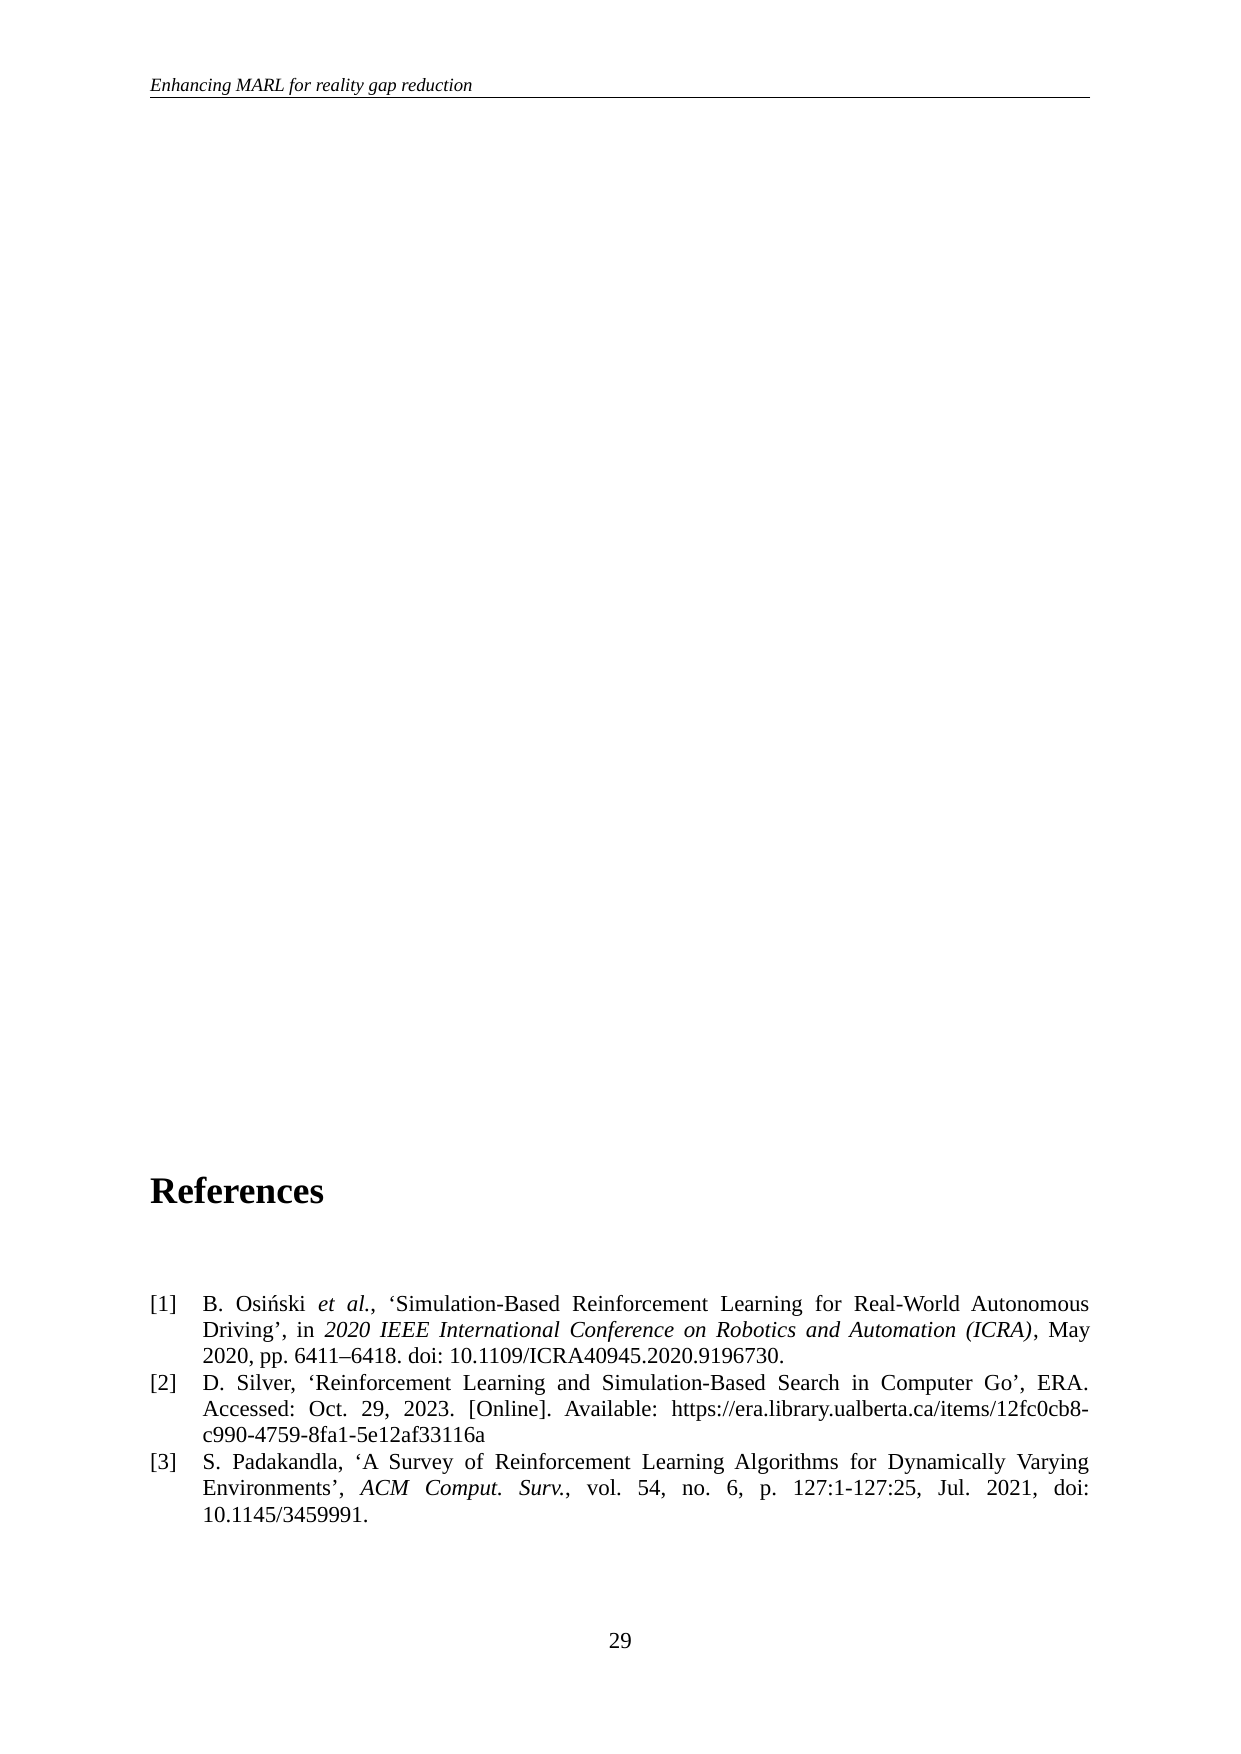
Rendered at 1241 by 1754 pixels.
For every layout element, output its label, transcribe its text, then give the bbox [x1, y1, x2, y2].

text [2] D. Silver, ‘Reinforcement Learning and Simulation-Based Search in Computer Go’, ERA. Accessed: Oct. 29, 2023. [Online]. Available: https://era.library.ualberta.ca/items/12fc0cb8-c990-4759-8fa1-5e12af33116a [150, 1369, 1090, 1448]
text [3] S. Padakandla, ‘A Survey of Reinforcement Learning Algorithms for Dynamically Varying Environments’, ACM Comput. Surv., vol. 54, no. 6, p. 127:1-127:25, Jul. 2021, doi: 10.1145/3459991. [150, 1448, 1090, 1527]
text [1] B. Osiński et al., ‘Simulation-Based Reinforcement Learning for Real-World Autonomous Driving’, in 2020 IEEE International Conference on Robotics and Automation (ICRA), May 2020, pp. 6411–6418. doi: 10.1109/ICRA40945.2020.9196730. [150, 1290, 1090, 1369]
subtitle References [150, 1169, 1090, 1212]
